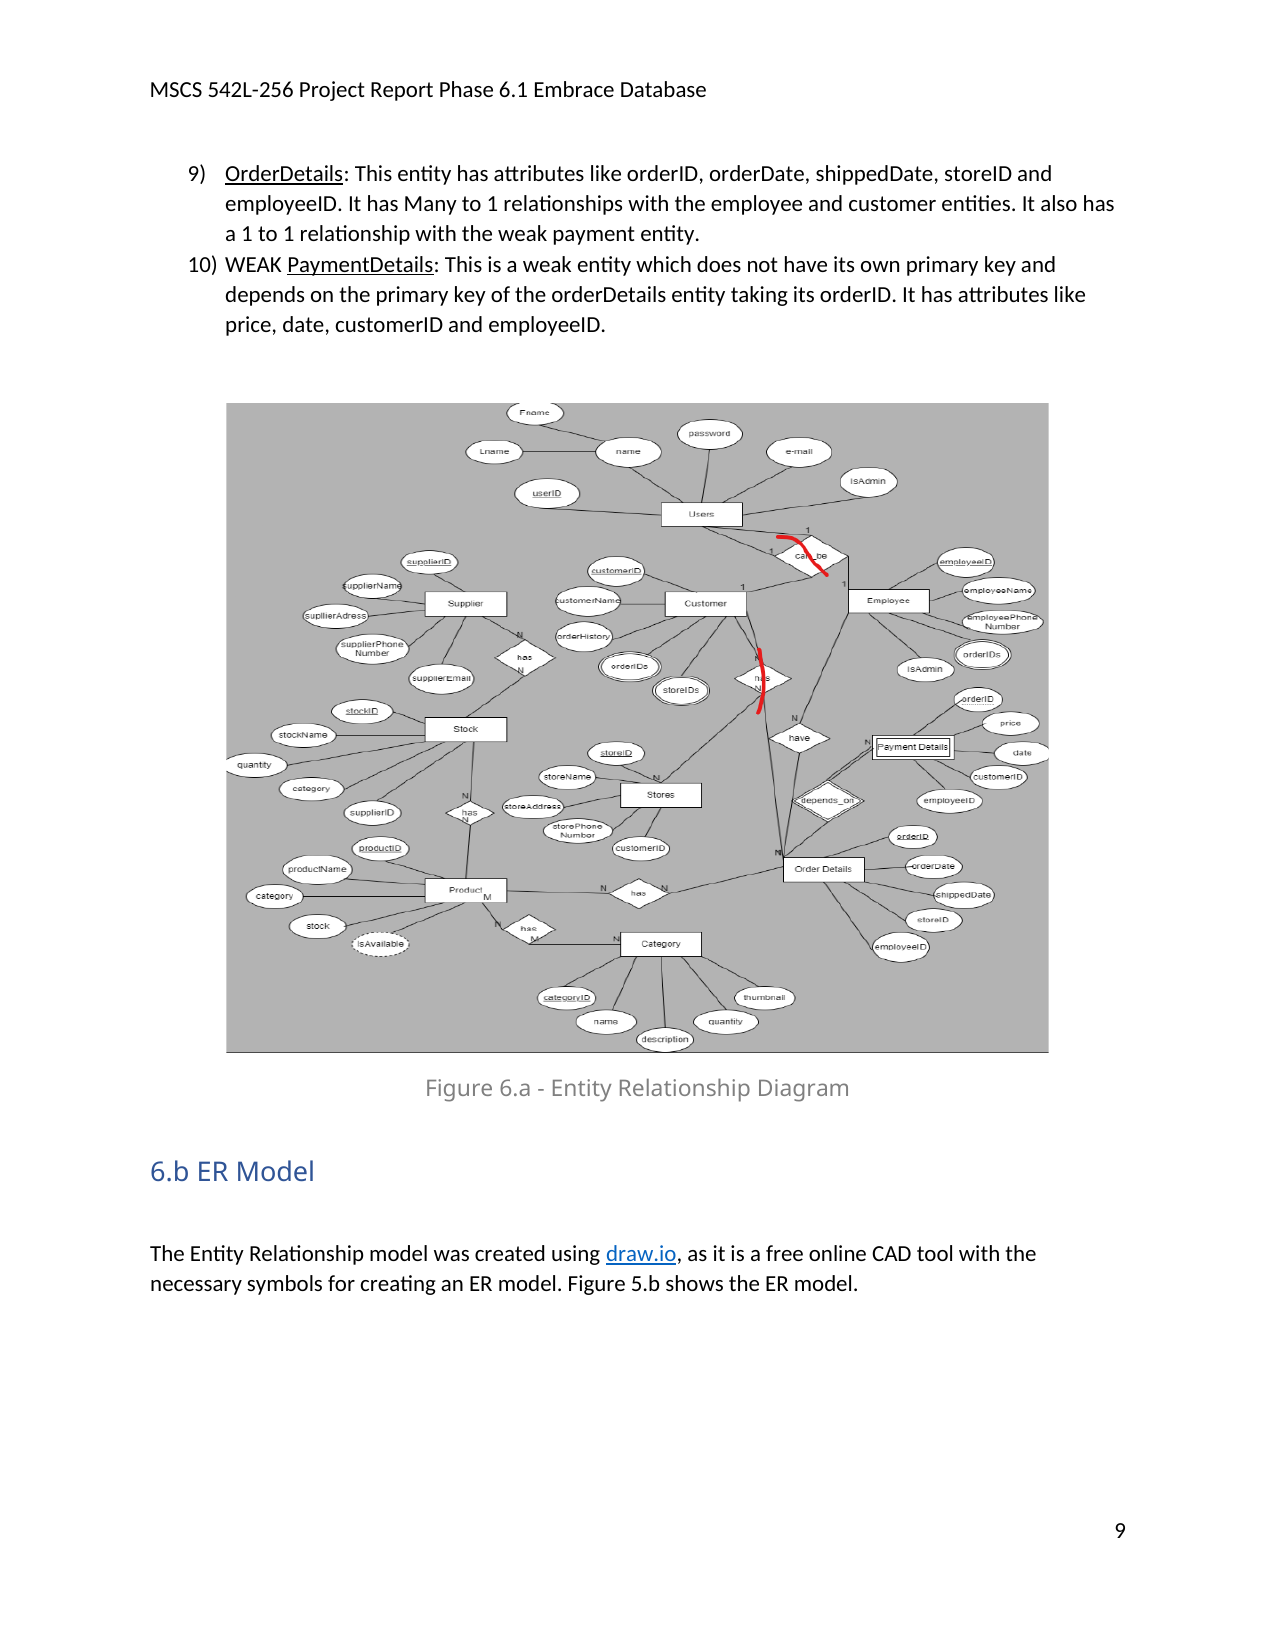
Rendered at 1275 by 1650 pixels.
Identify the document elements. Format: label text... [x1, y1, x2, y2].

list OrderDetails: This entity has attributes like orderID, orderDate, shippedDate, storeID and employeeID. It has Many to 1 relationships with the employee and customer entities. It also has a 1 to 1 relationship with the weak payment entity. [187, 159, 1125, 247]
subtitle Figure 6.a - Entity Relationship Diagram [150, 1072, 1125, 1103]
list WEAK PaymentDetails: This is a weak entity which does not have its own primary key and depends on the primary key of the orderDetails entity taking its orderID. It has attributes like price, date, customerID and employeeID. [187, 250, 1125, 338]
subtitle 6.b ER Model [150, 1152, 1125, 1189]
text The Entity Relationship model was created using draw.io, as it is a free online CAD tool with the necessary symbols for creating an ER model. Figure 5.b shows the ER model. [150, 1239, 1125, 1297]
